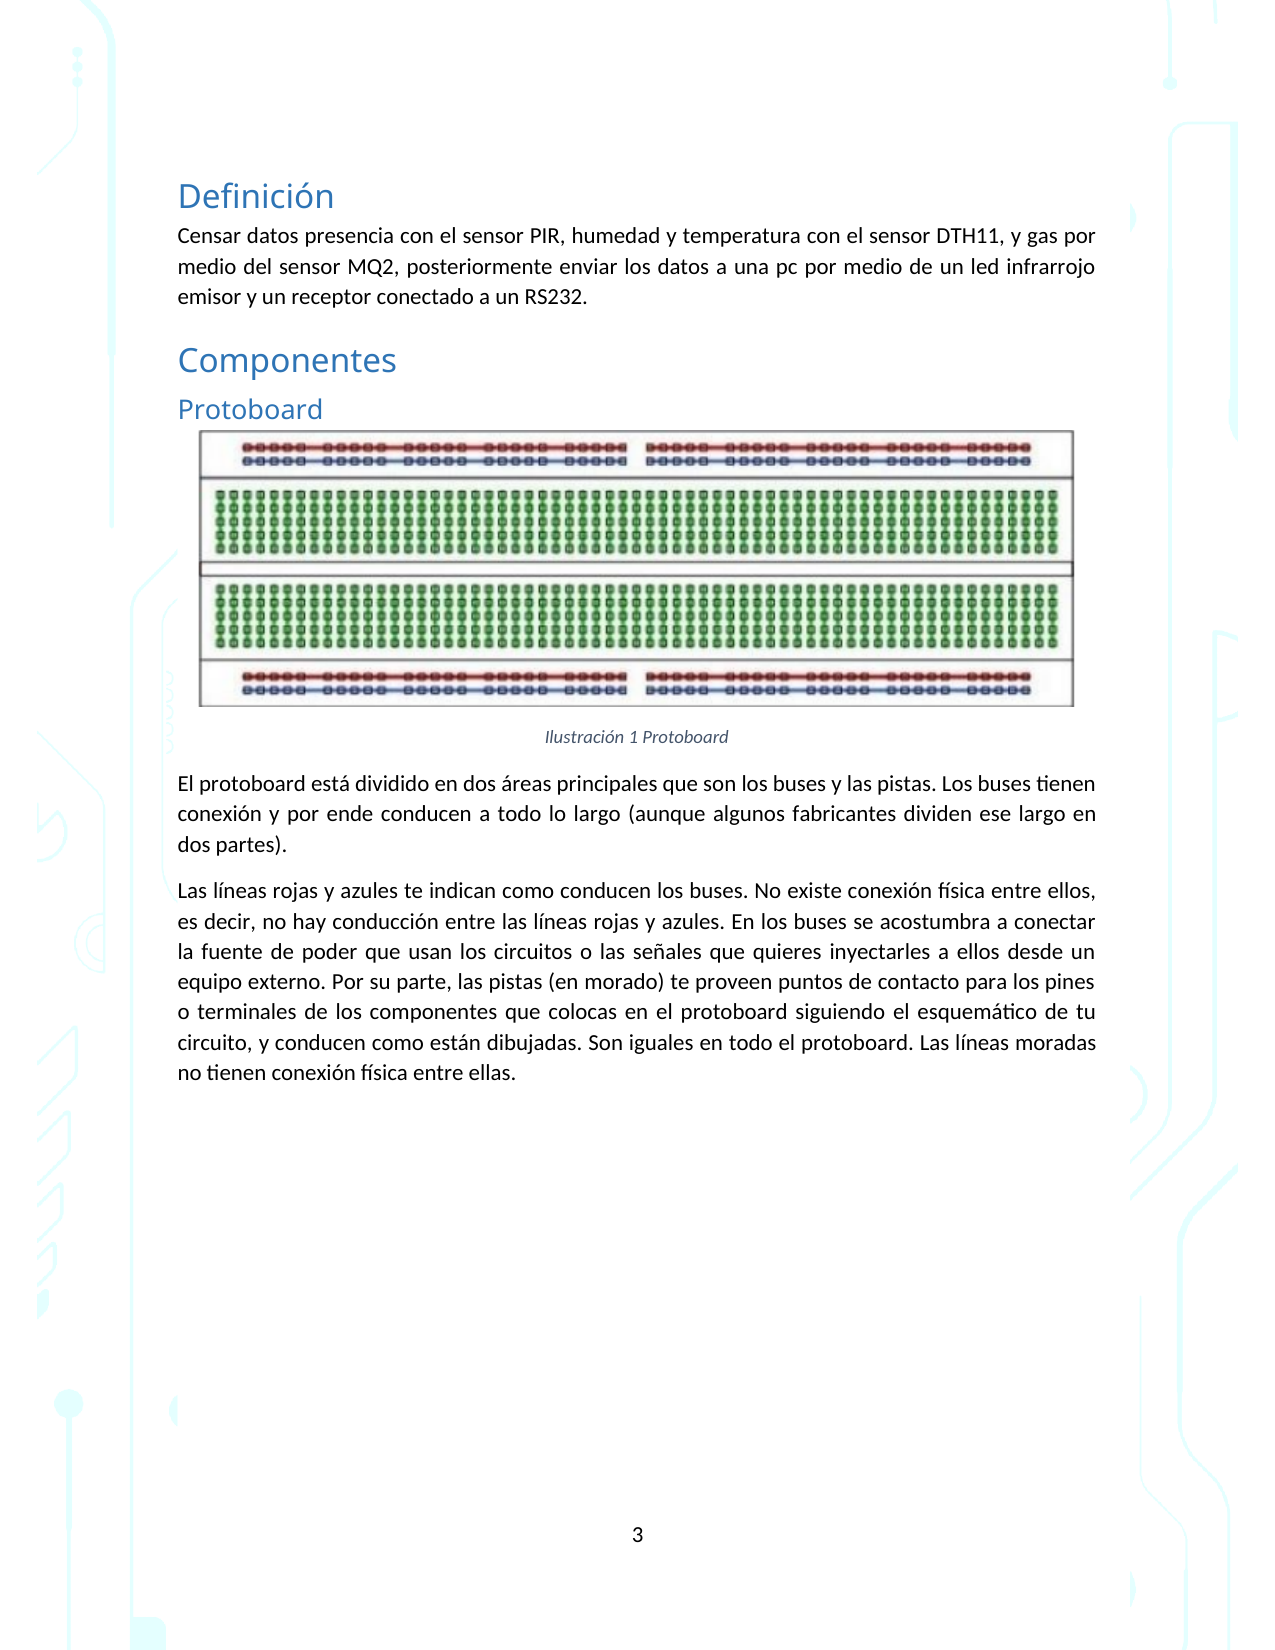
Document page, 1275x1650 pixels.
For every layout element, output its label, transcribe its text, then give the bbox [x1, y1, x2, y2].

text Censar datos presencia con el sensor PIR, humedad y temperatura con el sensor DTH11, y gas por medio del sensor MQ2, posteriormente enviar los datos a una pc por medio de un led infrarrojo emisor y un receptor conectado a un RS232. [177, 222, 1098, 310]
text Ilustración 1 Protoboard [177, 726, 1098, 748]
subtitle Componentes [177, 337, 1098, 383]
subtitle Protoboard [177, 390, 1098, 427]
text Las líneas rojas y azules te indican como conducen los buses. No existe conexión física entre ellos, es decir, no hay conducción entre las líneas rojas y azules. En los buses se acostumbra a conectar la fuente de poder que usan los circuitos o las señales que quieres inyectarles a ellos desde un equipo externo. Por su parte, las pistas (en morado) te proveen puntos de contacto para los pines o terminales de los componentes que colocas en el protoboard siguiendo el esquemático de tu circuito, y conducen como están dibujadas. Son iguales en todo el protoboard. Las líneas moradas no tienen conexión física entre ellas. [177, 877, 1098, 1086]
text El protoboard está dividido en dos áreas principales que son los buses y las pistas. Los buses tienen conexión y por ende conducen a todo lo largo (aunque algunos fabricantes dividen ese largo en dos partes). [177, 769, 1098, 858]
